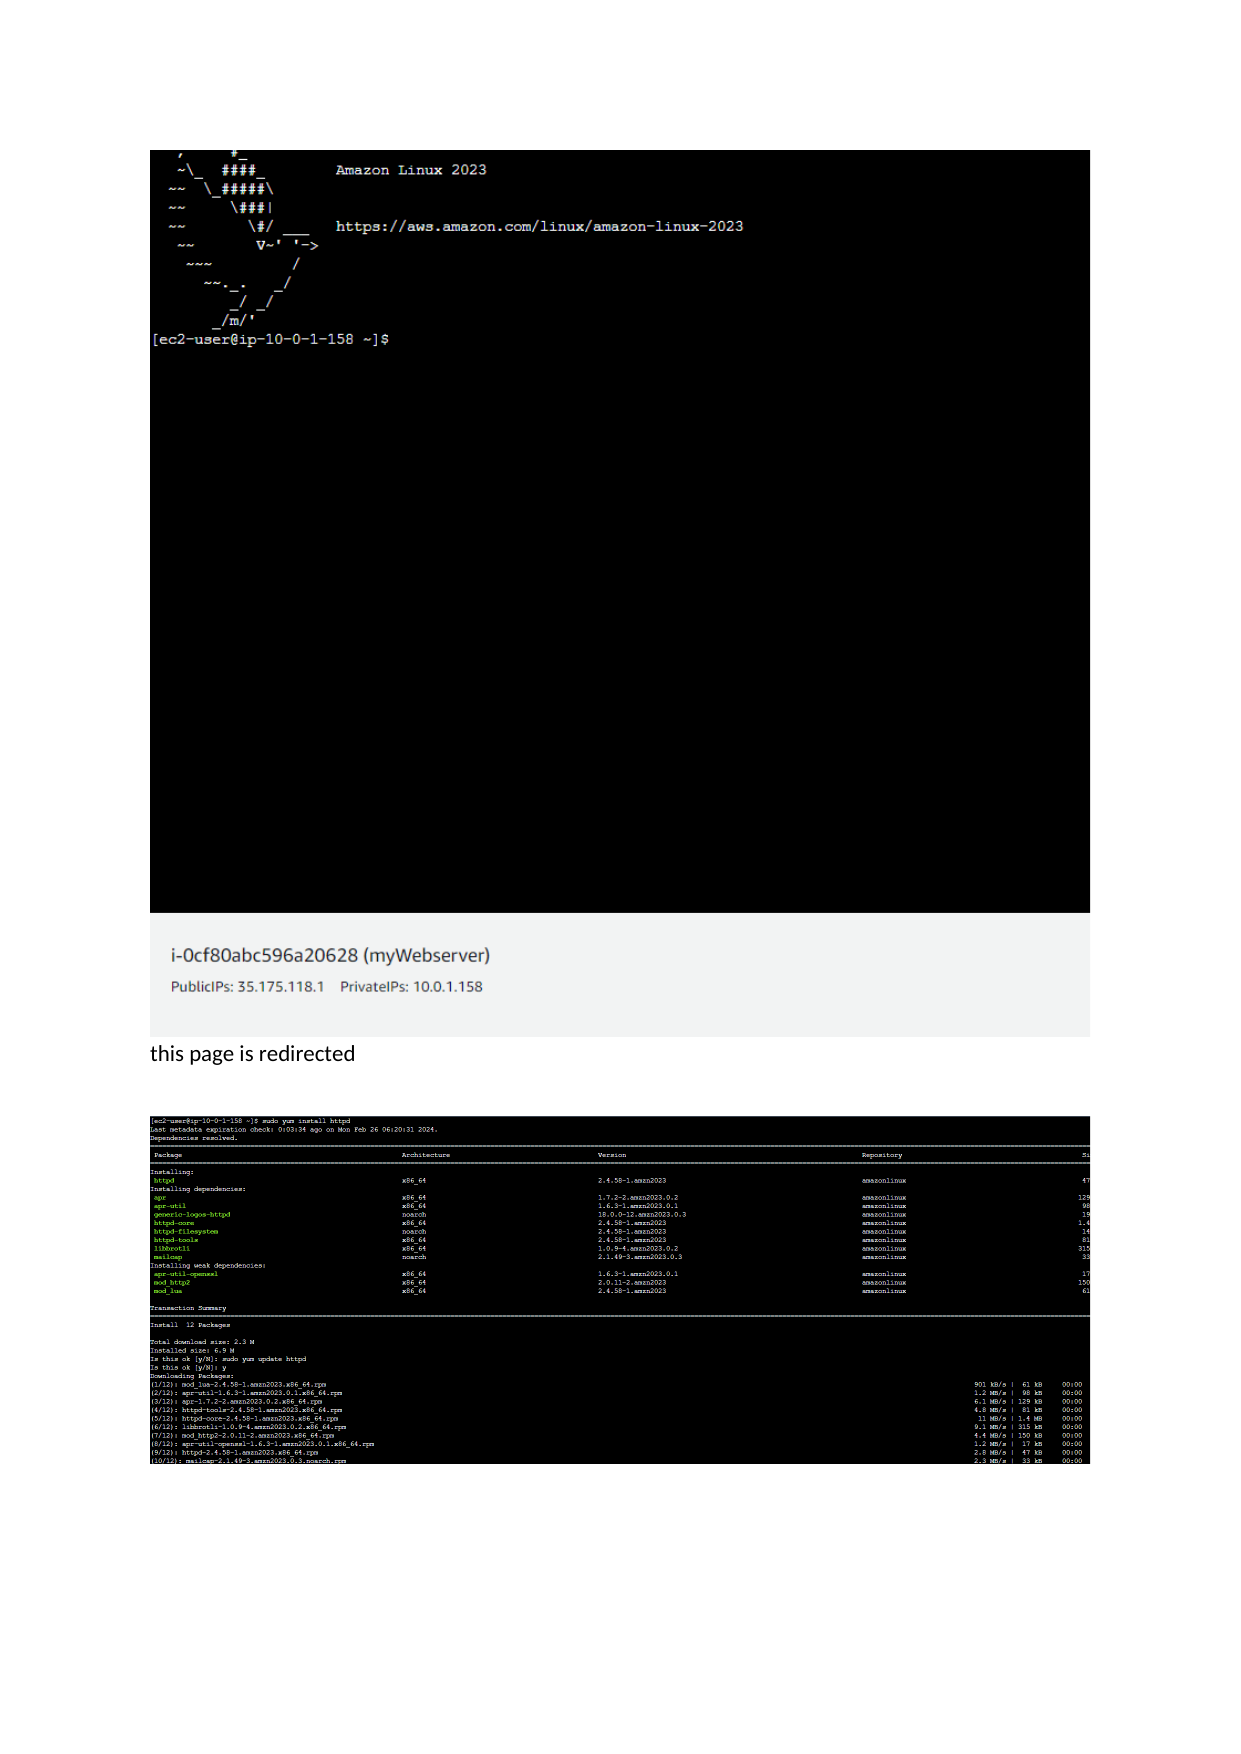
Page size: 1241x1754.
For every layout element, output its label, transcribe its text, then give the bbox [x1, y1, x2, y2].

picture [150, 150, 1091, 1037]
picture [150, 1116, 1091, 1464]
text this page is redirected [150, 1037, 1090, 1067]
